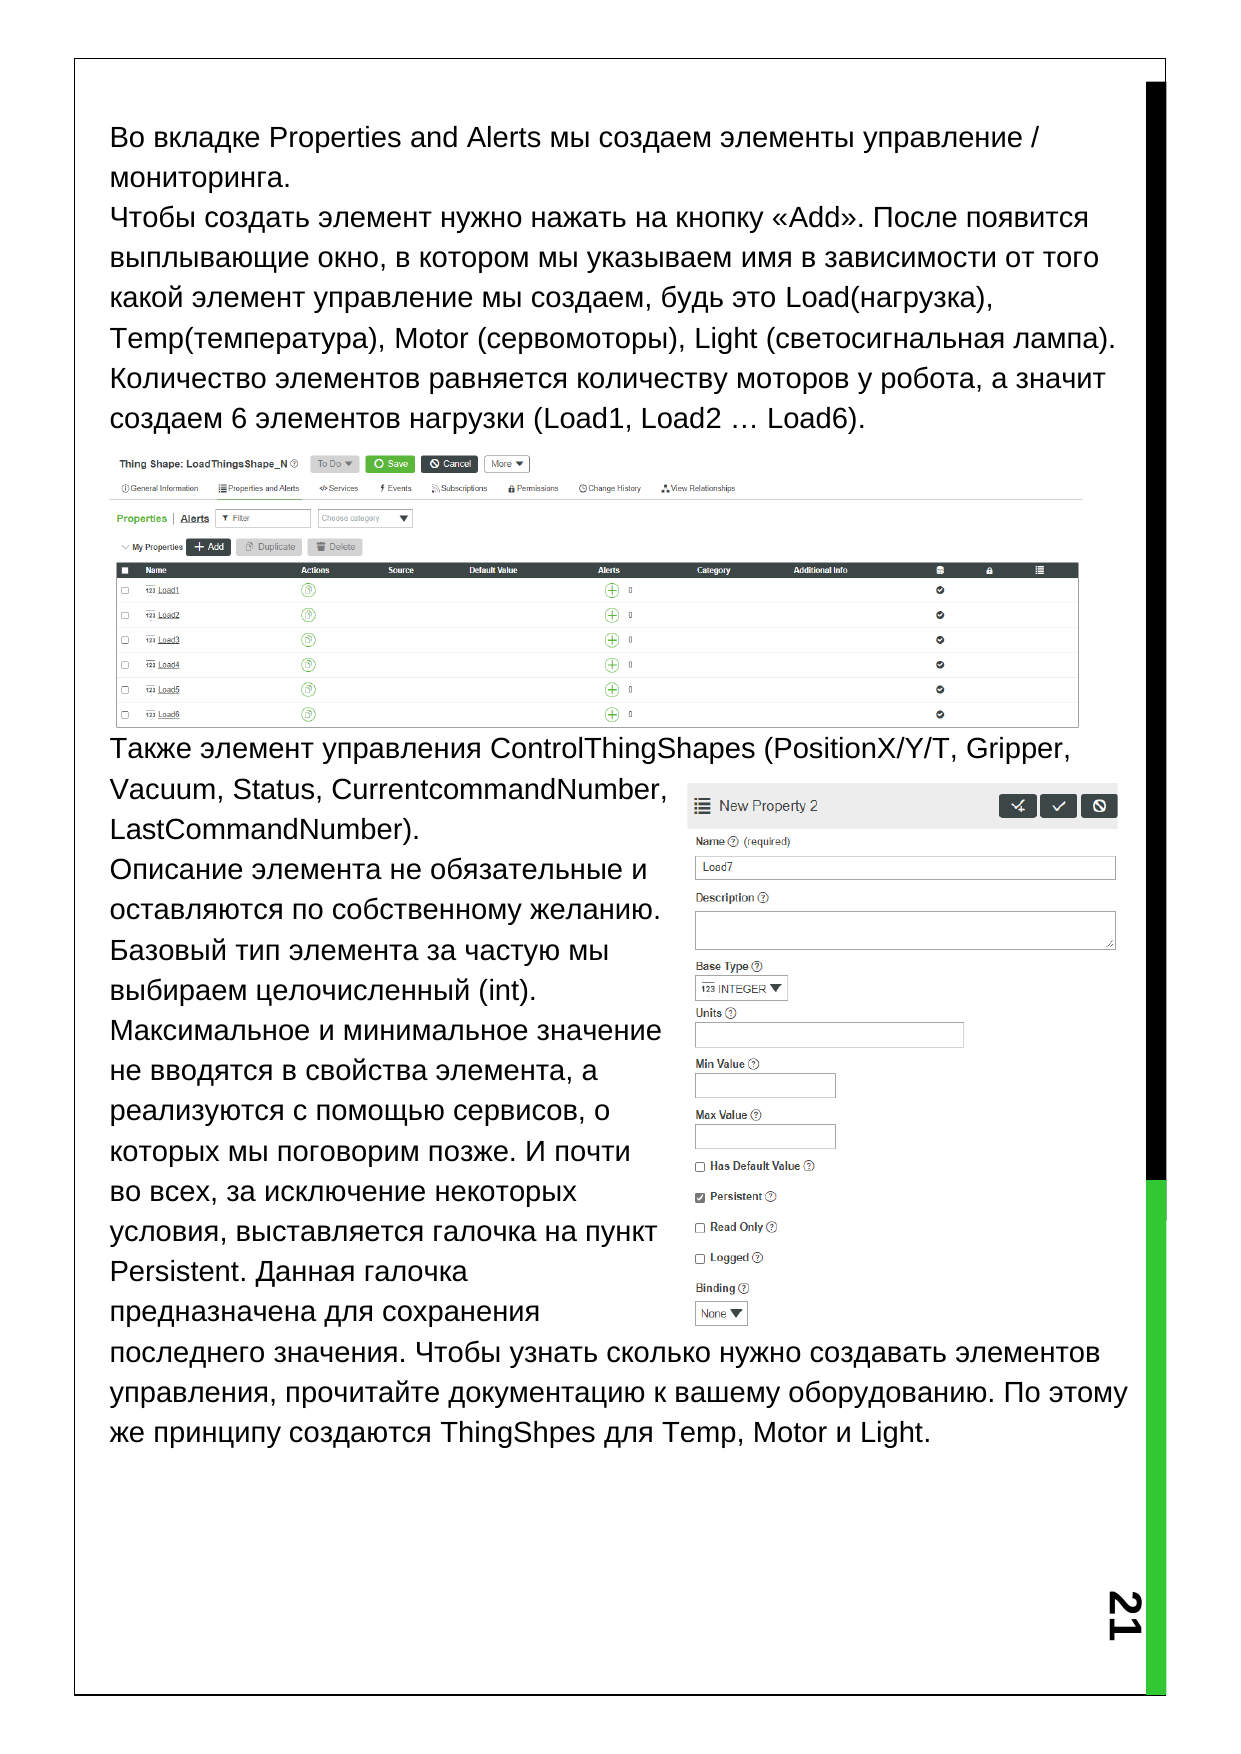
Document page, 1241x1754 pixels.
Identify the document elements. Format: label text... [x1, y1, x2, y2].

picture [109, 449, 1083, 732]
picture [686, 783, 1117, 1331]
